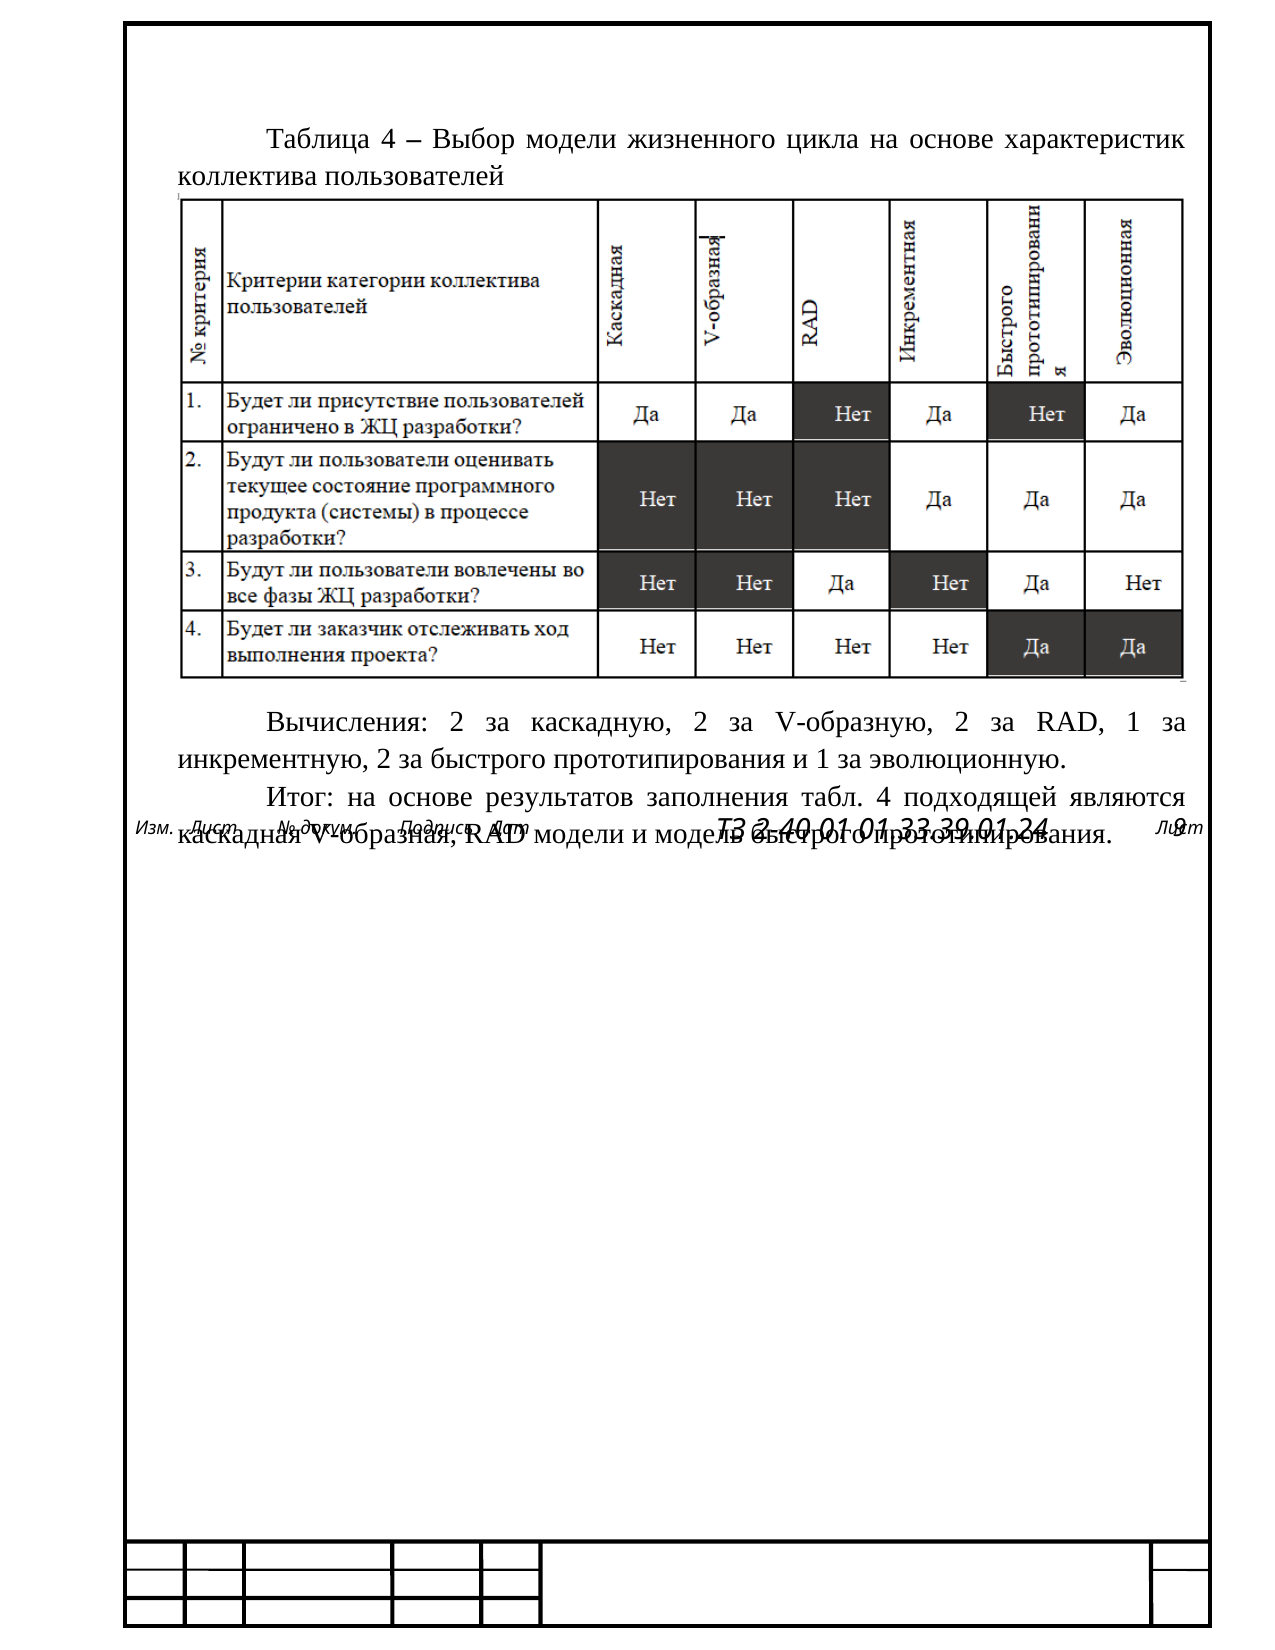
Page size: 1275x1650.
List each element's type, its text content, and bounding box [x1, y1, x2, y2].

text Таблица 4 – Выбор модели жизненного цикла на основе характеристик коллектива пользователей [177, 118, 1186, 193]
picture [177, 193, 1187, 682]
text Вычисления: 2 за каскадную, 2 за V-образную, 2 за RAD, 1 за инкрементную, 2 за быстрого прототипирования и 1 за эволюционную. [177, 701, 1186, 776]
text Итог: на основе результатов заполнения табл. 4 подходящей являются каскадная V-образная, RAD модели и модель быстрого прототипирования. [177, 776, 1186, 851]
